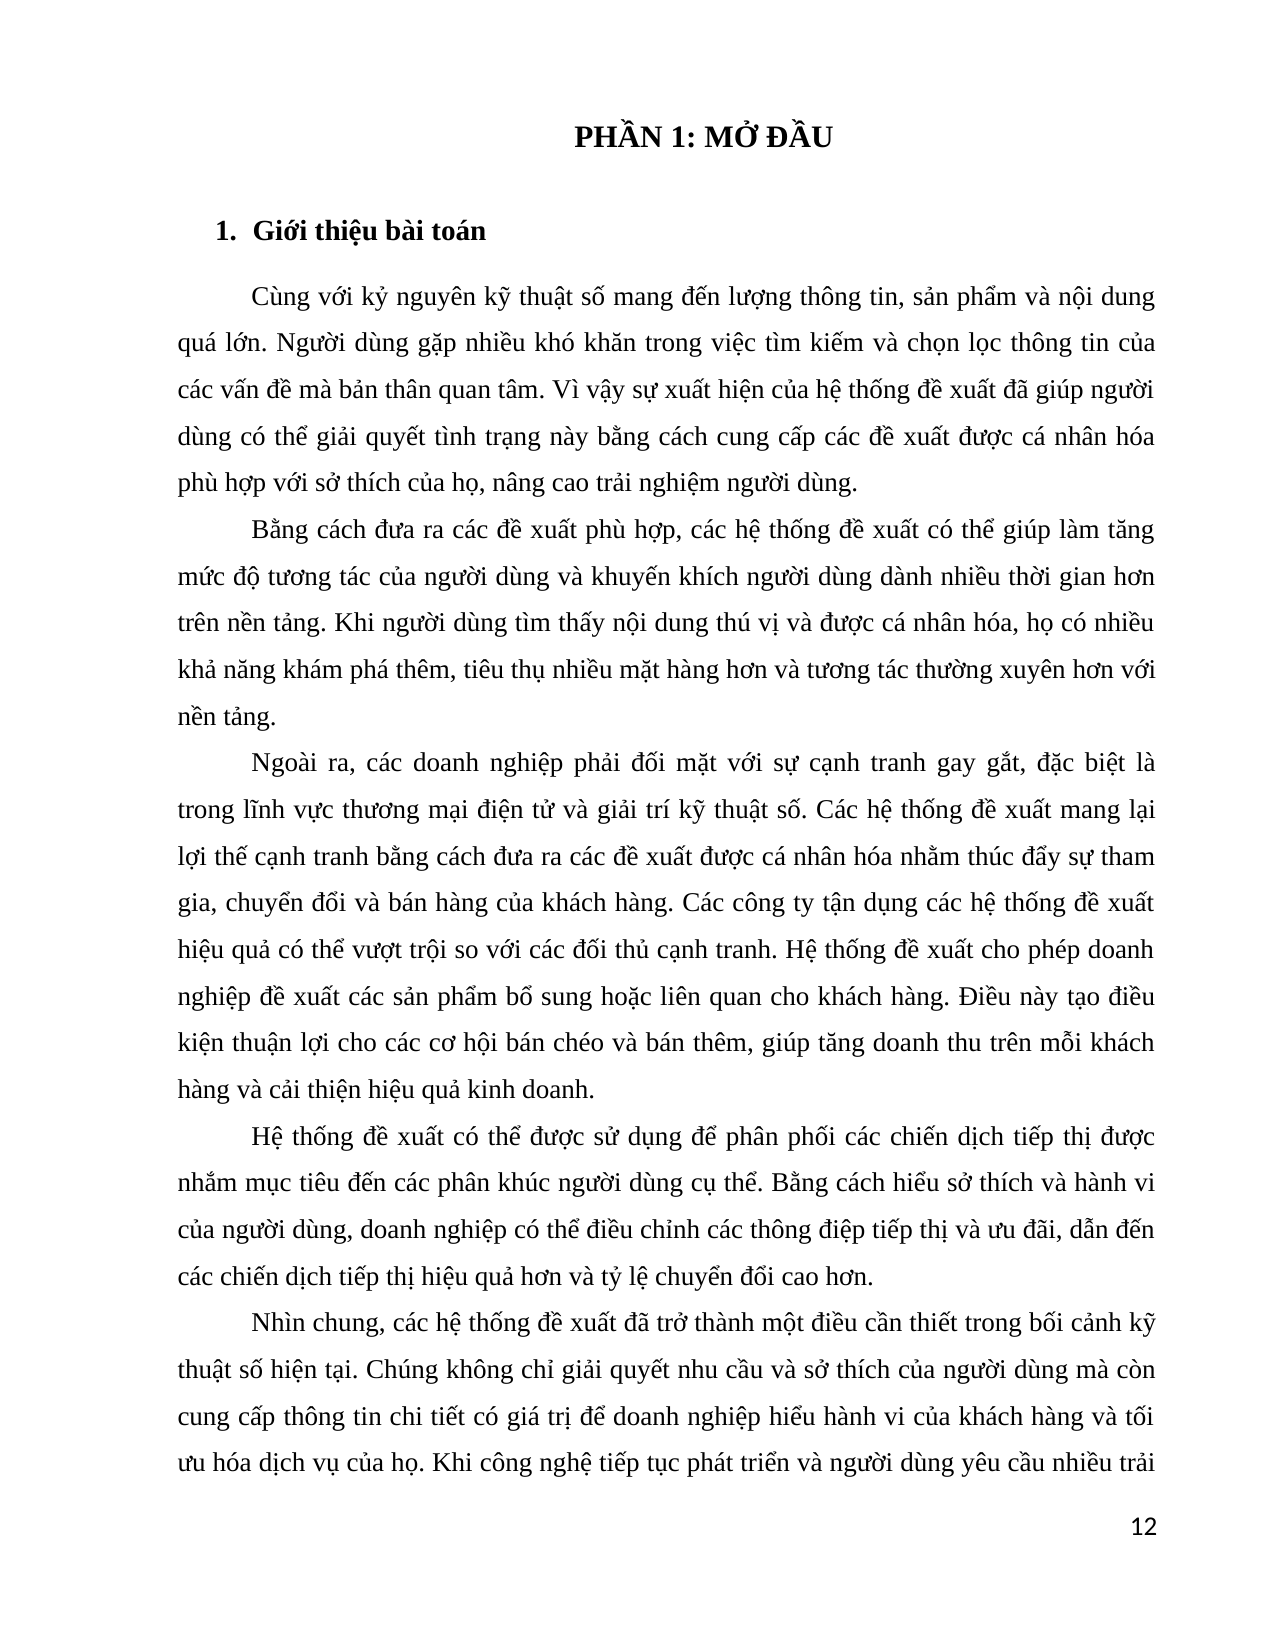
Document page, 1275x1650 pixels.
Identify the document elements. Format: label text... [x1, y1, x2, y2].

text PHẦN 1: MỞ ĐẦU [177, 118, 1157, 154]
text Hệ thống đề xuất có thể được sử dụng để phân phối các chiến dịch tiếp thị được nhắm mục tiêu đến các phân khúc người dùng cụ thể. Bằng cách hiểu sở thích và hành vi của người dùng, doanh nghiệp có thể điều chỉnh các thông điệp tiếp thị và ưu đãi, dẫn đến các chiến dịch tiếp thị hiệu quả hơn và tỷ lệ chuyển đổi cao hơn. [177, 1120, 1157, 1291]
text Ngoài ra, các doanh nghiệp phải đối mặt với sự cạnh tranh gay gắt, đặc biệt là trong lĩnh vực thương mại điện tử và giải trí kỹ thuật số. Các hệ thống đề xuất mang lại lợi thế cạnh tranh bằng cách đưa ra các đề xuất được cá nhân hóa nhằm thúc đẩy sự tham gia, chuyển đổi và bán hàng của khách hàng. Các công ty tận dụng các hệ thống đề xuất hiệu quả có thể vượt trội so với các đối thủ cạnh tranh. Hệ thống đề xuất cho phép doanh nghiệp đề xuất các sản phẩm bổ sung hoặc liên quan cho khách hàng. Điều này tạo điều kiện thuận lợi cho các cơ hội bán chéo và bán thêm, giúp tăng doanh thu trên mỗi khách hàng và cải thiện hiệu quả kinh doanh. [177, 746, 1157, 1104]
text Cùng với kỷ nguyên kỹ thuật số mang đến lượng thông tin, sản phẩm và nội dung quá lớn. Người dùng gặp nhiều khó khăn trong việc tìm kiếm và chọn lọc thông tin của các vấn đề mà bản thân quan tâm. Vì vậy sự xuất hiện của hệ thống đề xuất đã giúp người dùng có thể giải quyết tình trạng này bằng cách cung cấp các đề xuất được cá nhân hóa phù hợp với sở thích của họ, nâng cao trải nghiệm người dùng. [177, 280, 1157, 498]
text Bằng cách đưa ra các đề xuất phù hợp, các hệ thống đề xuất có thể giúp làm tăng mức độ tương tác của người dùng và khuyến khích người dùng dành nhiều thời gian hơn trên nền tảng. Khi người dùng tìm thấy nội dung thú vị và được cá nhân hóa, họ có nhiều khả năng khám phá thêm, tiêu thụ nhiều mặt hàng hơn và tương tác thường xuyên hơn với nền tảng. [177, 513, 1157, 731]
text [177, 1306, 1157, 1478]
list Giới thiệu bài toán [215, 213, 1157, 246]
